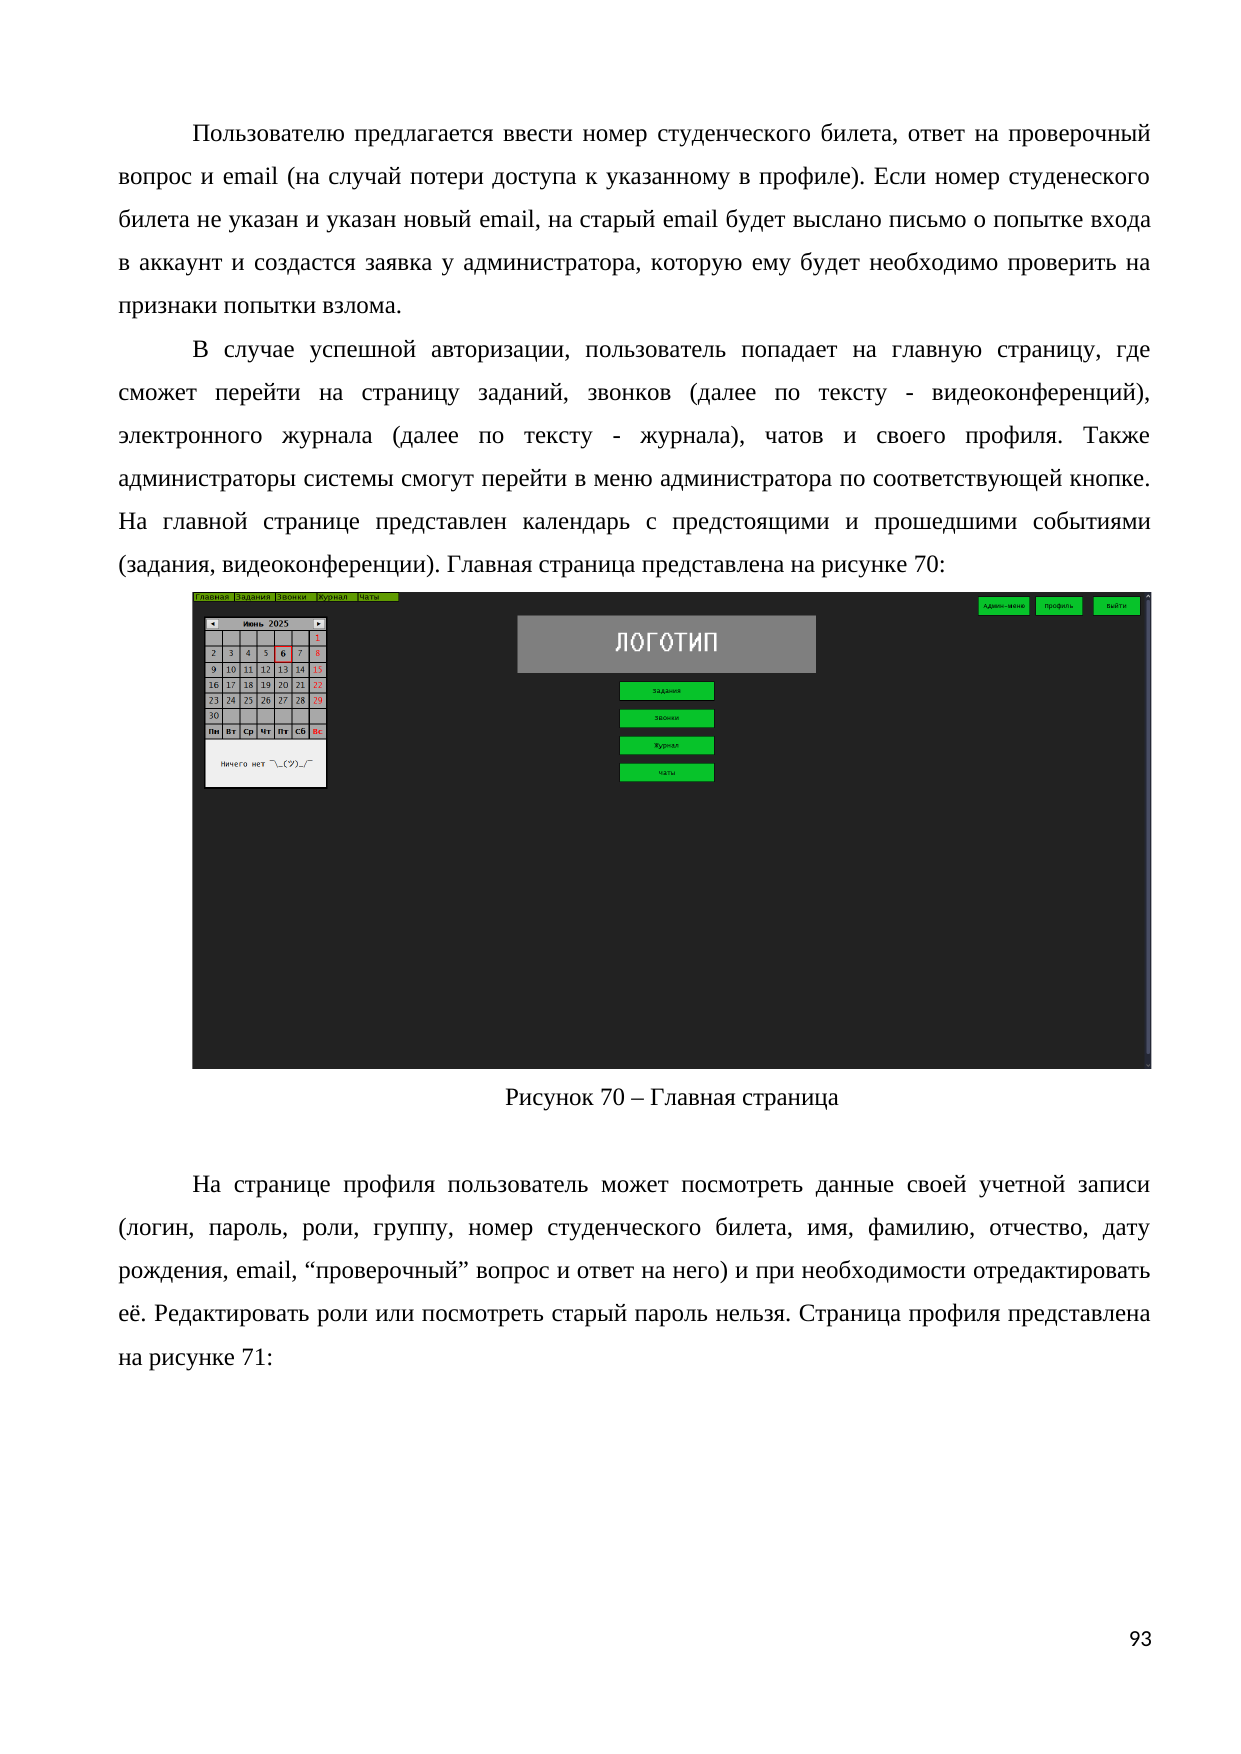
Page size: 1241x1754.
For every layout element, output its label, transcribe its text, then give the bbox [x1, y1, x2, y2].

text В случае успешной авторизации, пользователь попадает на главную страницу, где сможет перейти на страницу заданий, звонков (далее по тексту - видеоконференций), электронного журнала (далее по тексту - журнала), чатов и своего профиля. Также администраторы системы смогут перейти в меню администратора по соответствующей кнопке. На главной странице представлен календарь с предстоящими и прошедшими событиями (задания, видеоконференции). Главная страница представлена на рисунке 70: [118, 334, 1152, 578]
picture [192, 592, 1152, 1069]
text На странице профиля пользователь может посмотреть данные своей учетной записи (логин, пароль, роли, группу, номер студенческого билета, имя, фамилию, отчество, дату рождения, email, “проверочный” вопрос и ответ на него) и при необходимости отредактировать её. Редактировать роли или посмотреть старый пароль нельзя. Страница профиля представлена на рисунке 71: [118, 1169, 1152, 1370]
text Пользователю предлагается ввести номер студенческого билета, ответ на проверочный вопрос и email (на случай потери доступа к указанному в профиле). Если номер студенеского билета не указан и указан новый email, на старый email будет выслано письмо о попытке входа в аккаунт и создастся заявка у администратора, которую ему будет необходимо проверить на признаки попытки взлома. [118, 118, 1152, 319]
text Рисунок 70 – Главная страница [118, 1082, 1152, 1111]
